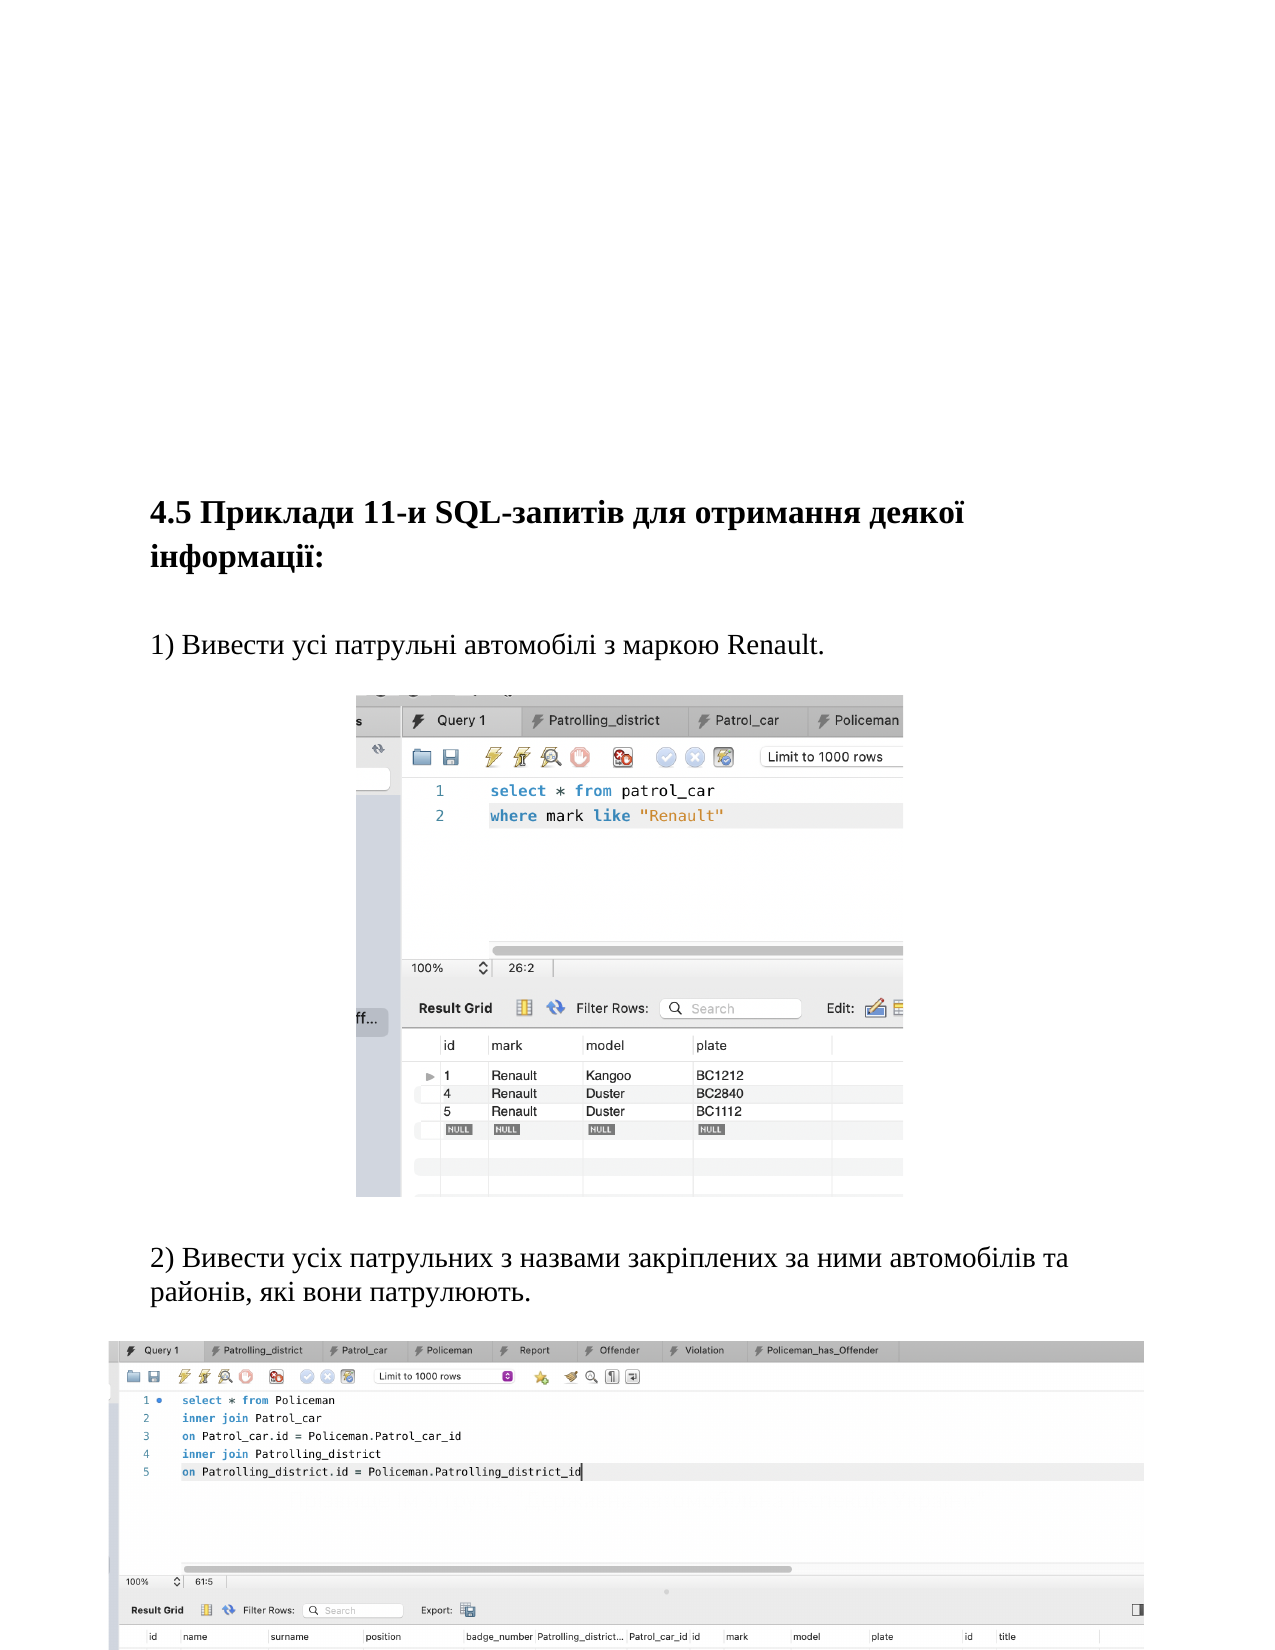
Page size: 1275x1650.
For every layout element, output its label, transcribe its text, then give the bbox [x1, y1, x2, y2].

subtitle 4.5 Приклади 11-и SQL-запитів для отримання деякої інформації: [150, 493, 1125, 575]
picture [108, 1341, 1144, 1650]
text 2) Вивести усіх патрульних з назвами закріплених за ними автомобілів та районів, які вони патрулюють. [150, 1240, 1125, 1307]
text 1) Вивести усі патрульні автомобілі з маркою Renault. [150, 627, 1125, 660]
picture [356, 695, 904, 1197]
